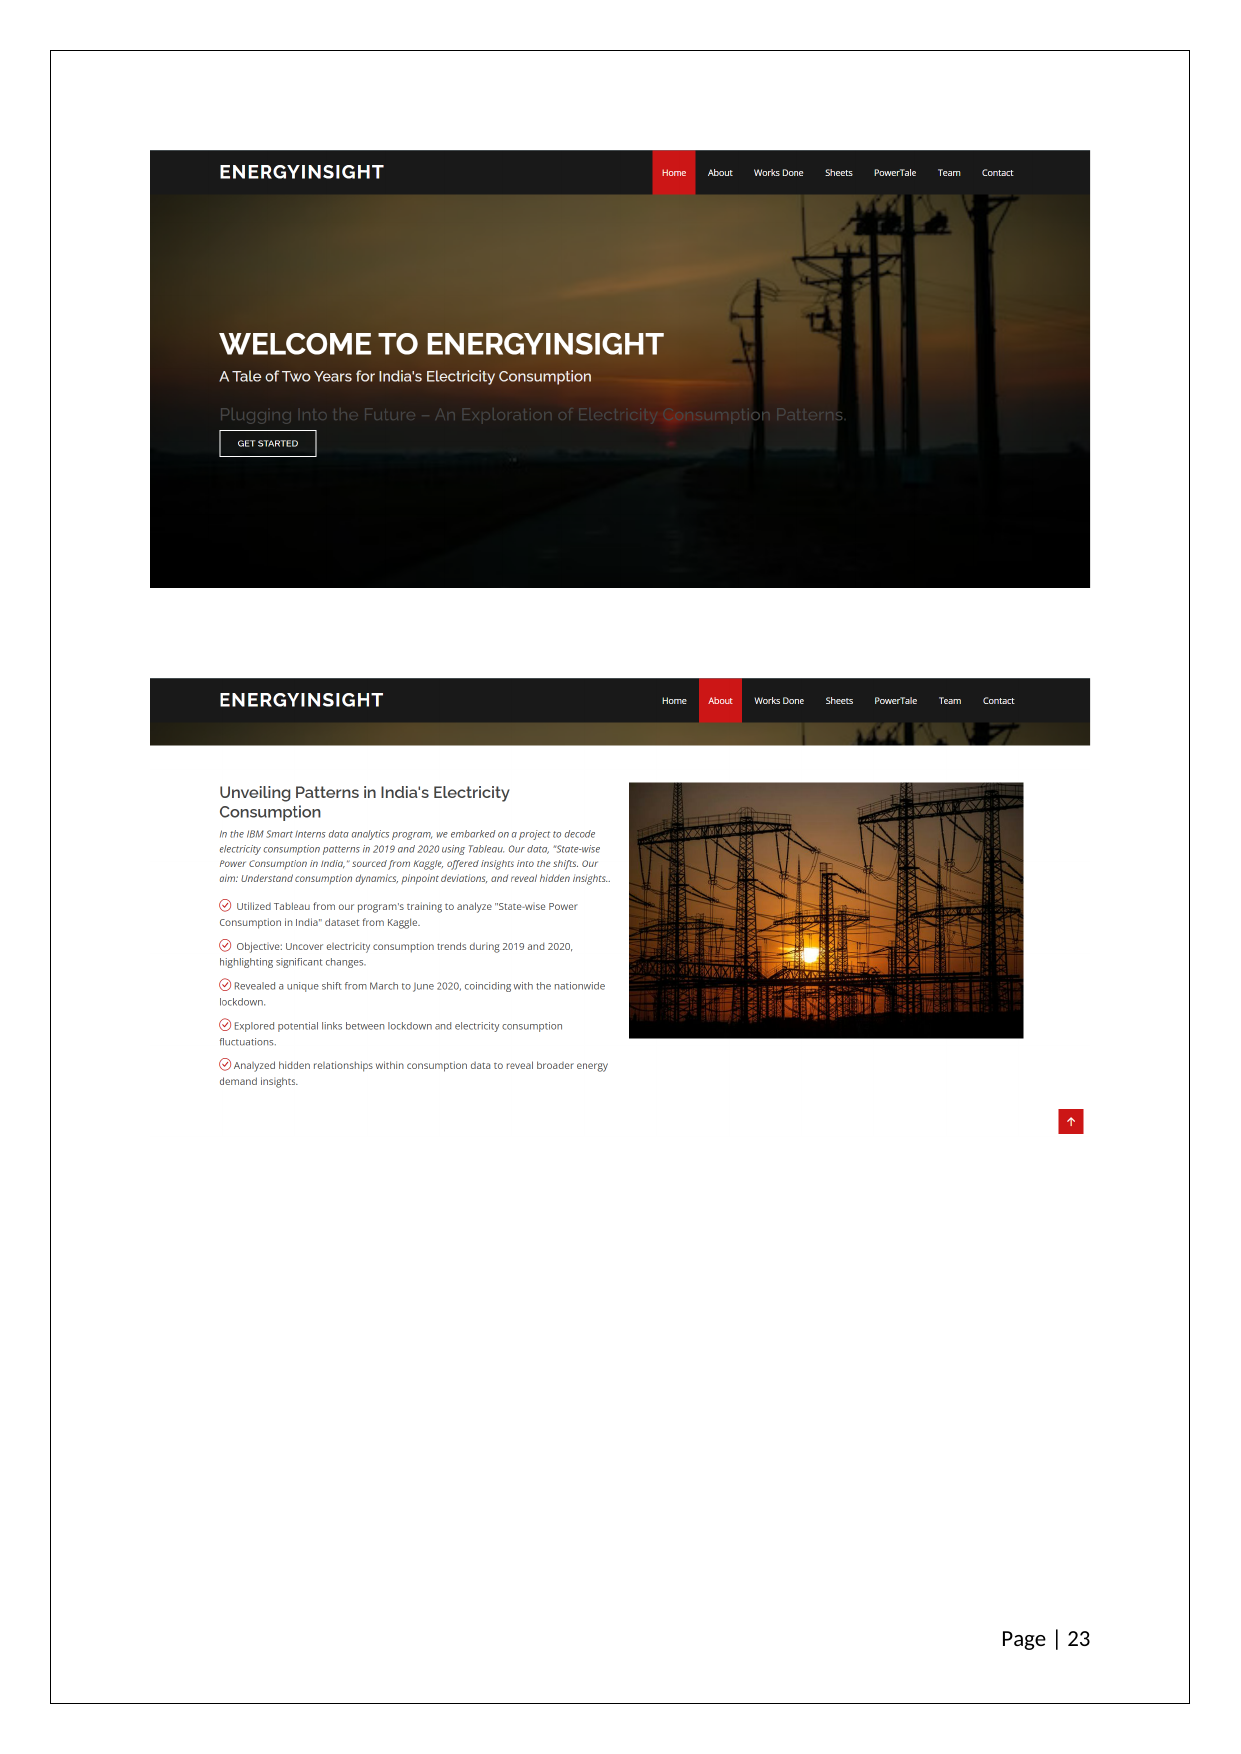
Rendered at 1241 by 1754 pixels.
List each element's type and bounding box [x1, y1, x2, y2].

picture [150, 678, 1091, 1137]
picture [150, 150, 1091, 588]
